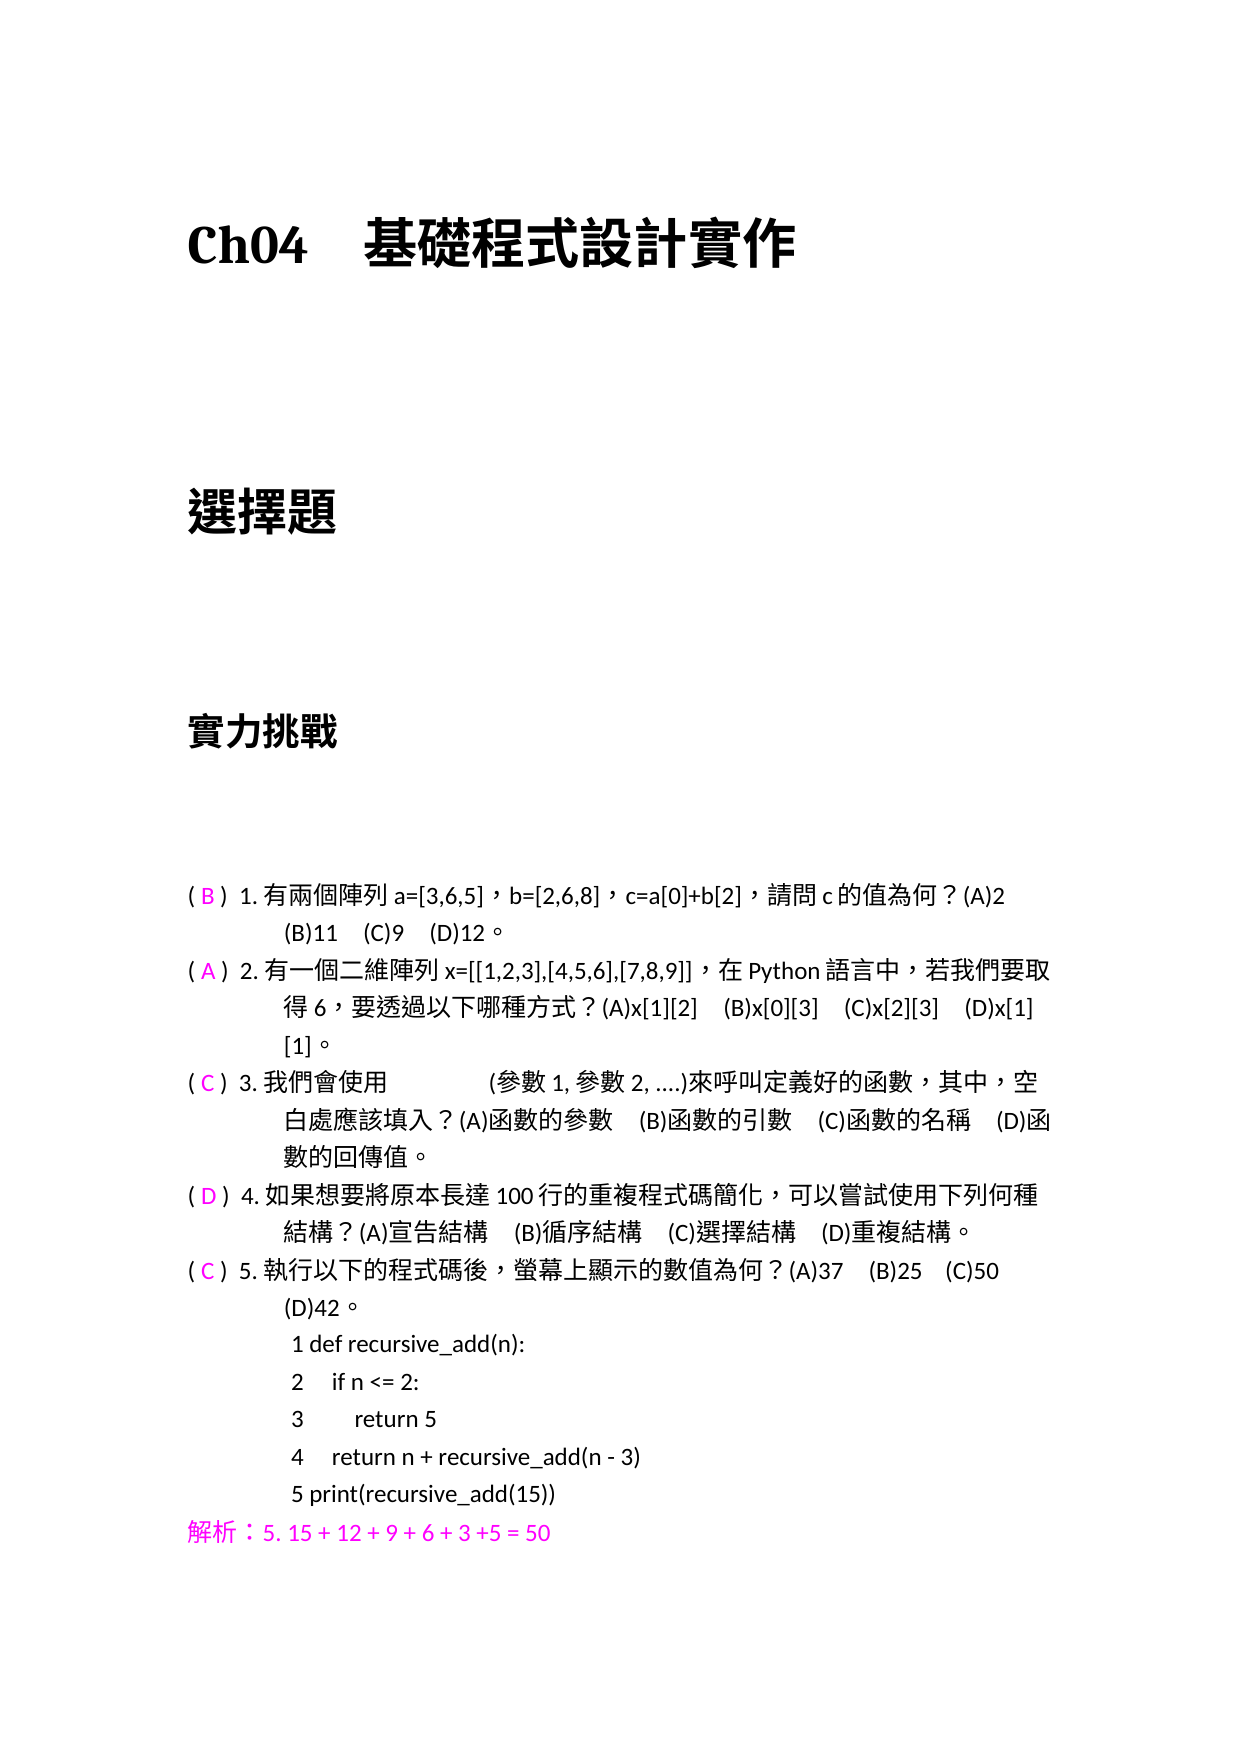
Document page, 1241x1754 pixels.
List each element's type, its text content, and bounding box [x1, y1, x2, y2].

text ( D ) 4. 如果想要將原本長達100行的重複程式碼簡化，可以嘗試使用下列何種結構？(A)宣告結構 (B)循序結構 (C)選擇結構 (D)重複結構。 [187, 1175, 1053, 1250]
subtitle 選擇題 [187, 471, 1053, 546]
subtitle Ch04 基礎程式設計實作 [187, 183, 1053, 296]
text 5 print(recursive_add(15)) [284, 1475, 1053, 1512]
text 4 return n + recursive_add(n - 3) [284, 1437, 1053, 1475]
text 1 def recursive_add(n): [284, 1325, 1053, 1362]
text ( B ) 1. 有兩個陣列a=[3,6,5]，b=[2,6,8]，c=a[0]+b[2]，請問c的值為何？(A)2 (B)11 (C)9 (D)12。 [187, 875, 1053, 950]
text ( C ) 3. 我們會使用 (參數1, 參數2, ....)來呼叫定義好的函數，其中，空白處應該填入？(A)函數的參數 (B)函數的引數 (C)函數的名稱 (D)函數的回傳值。 [187, 1062, 1053, 1175]
text 3 return 5 [284, 1400, 1053, 1437]
text ( C ) 5. 執行以下的程式碼後，螢幕上顯示的數值為何？(A)37 (B)25 (C)50 (D)42。 [187, 1250, 1053, 1325]
text 2 if n <= 2: [284, 1362, 1053, 1400]
text 解析：5. 15 + 12 + 9 + 6 + 3 +5 = 50 [187, 1512, 1053, 1550]
subtitle 實力挑戰 [187, 691, 1053, 766]
text ( A ) 2. 有一個二維陣列x=[[1,2,3],[4,5,6],[7,8,9]]，在Python語言中，若我們要取得6，要透過以下哪種方式？(A)x[1][2] (B)x[0][3] (C)x[2][3] (D)x[1][1]。 [187, 950, 1053, 1062]
